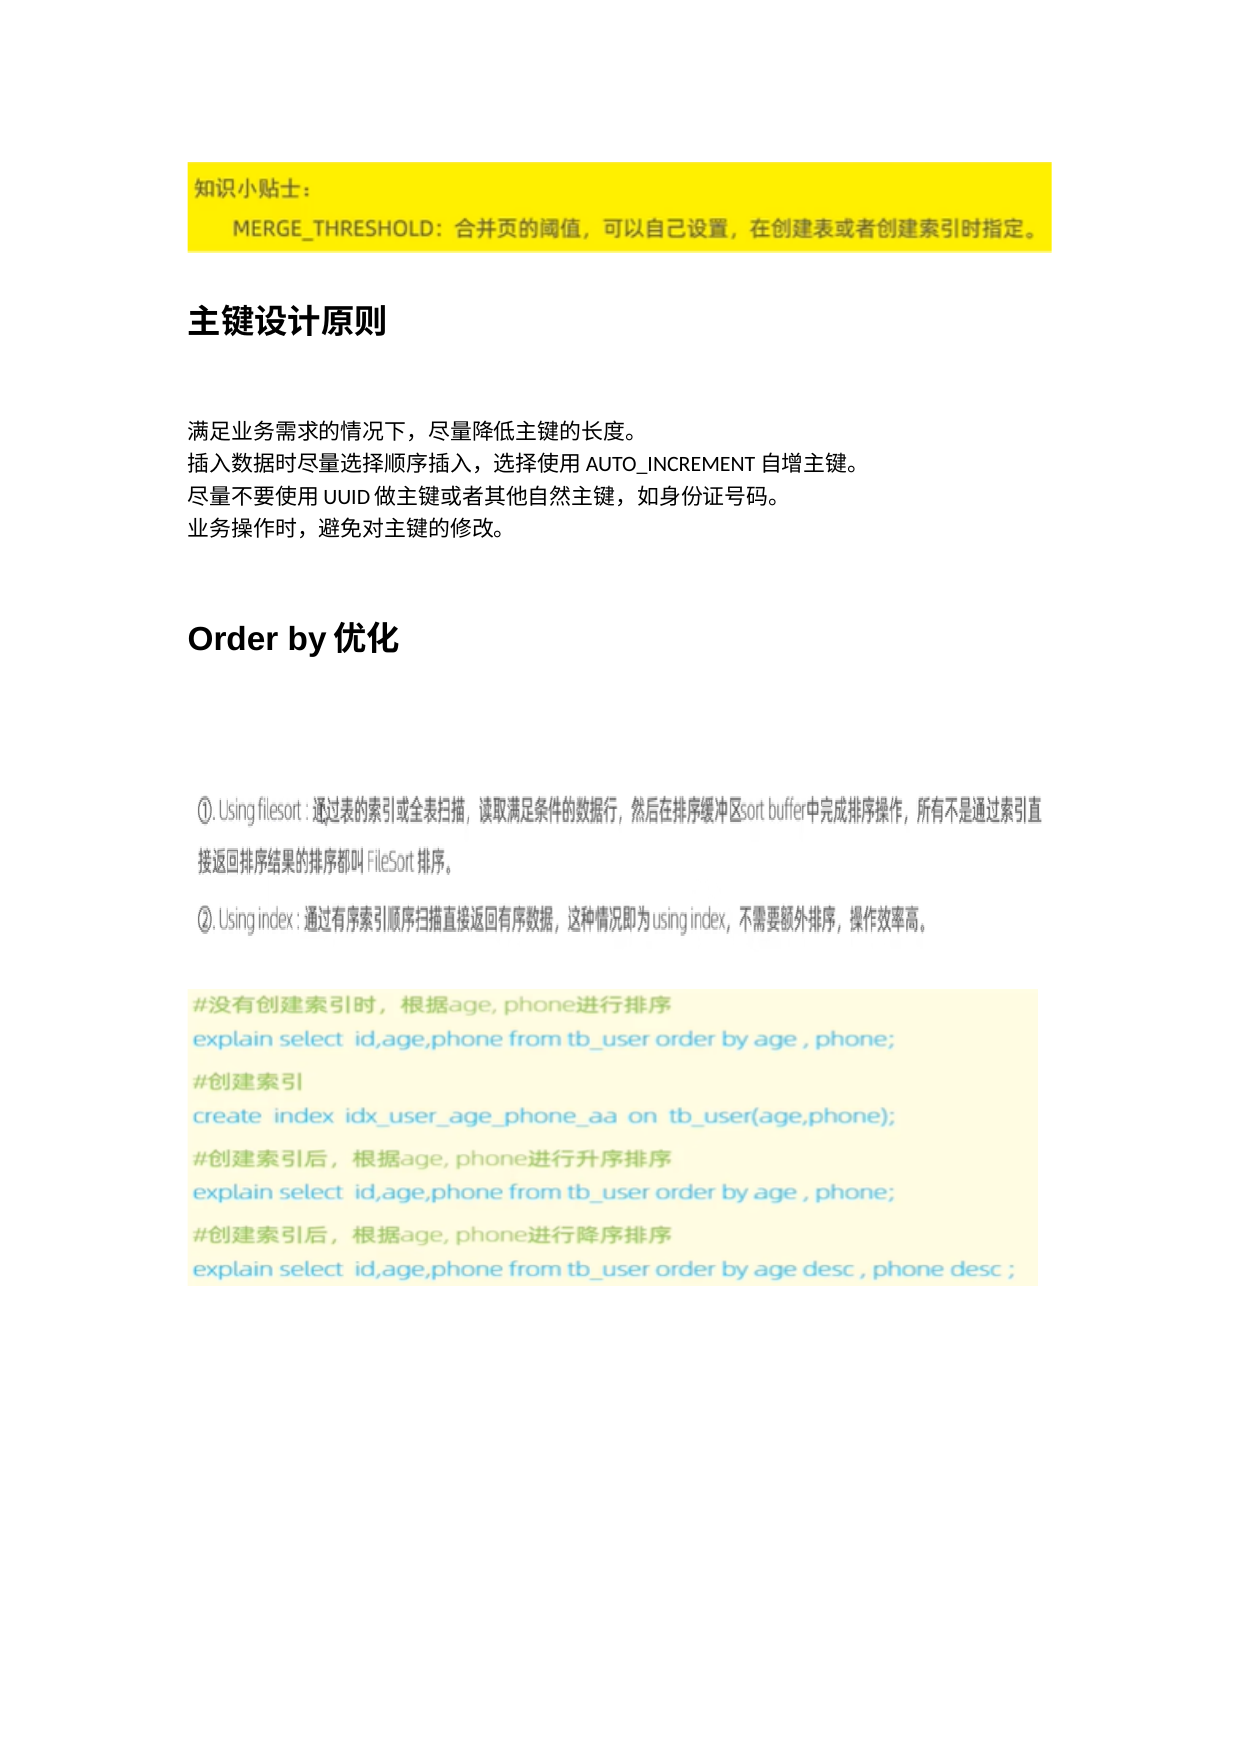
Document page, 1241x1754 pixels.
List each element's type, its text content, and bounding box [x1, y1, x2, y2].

subtitle Order by优化 [187, 603, 1053, 668]
subtitle 主键设计原则 [187, 287, 1053, 352]
text 尽量不要使用UUID做主键或者其他自然主键，如身份证号码。 [187, 478, 1053, 511]
text 业务操作时，避免对主键的修改。 [187, 511, 1053, 543]
picture [187, 762, 1053, 971]
text 插入数据时尽量选择顺序插入，选择使用AUTO_INCREMENT自增主键。 [187, 446, 1053, 478]
text 满足业务需求的情况下，尽量降低主键的长度。 [187, 413, 1053, 446]
picture [187, 989, 1038, 1286]
picture [187, 162, 1052, 253]
